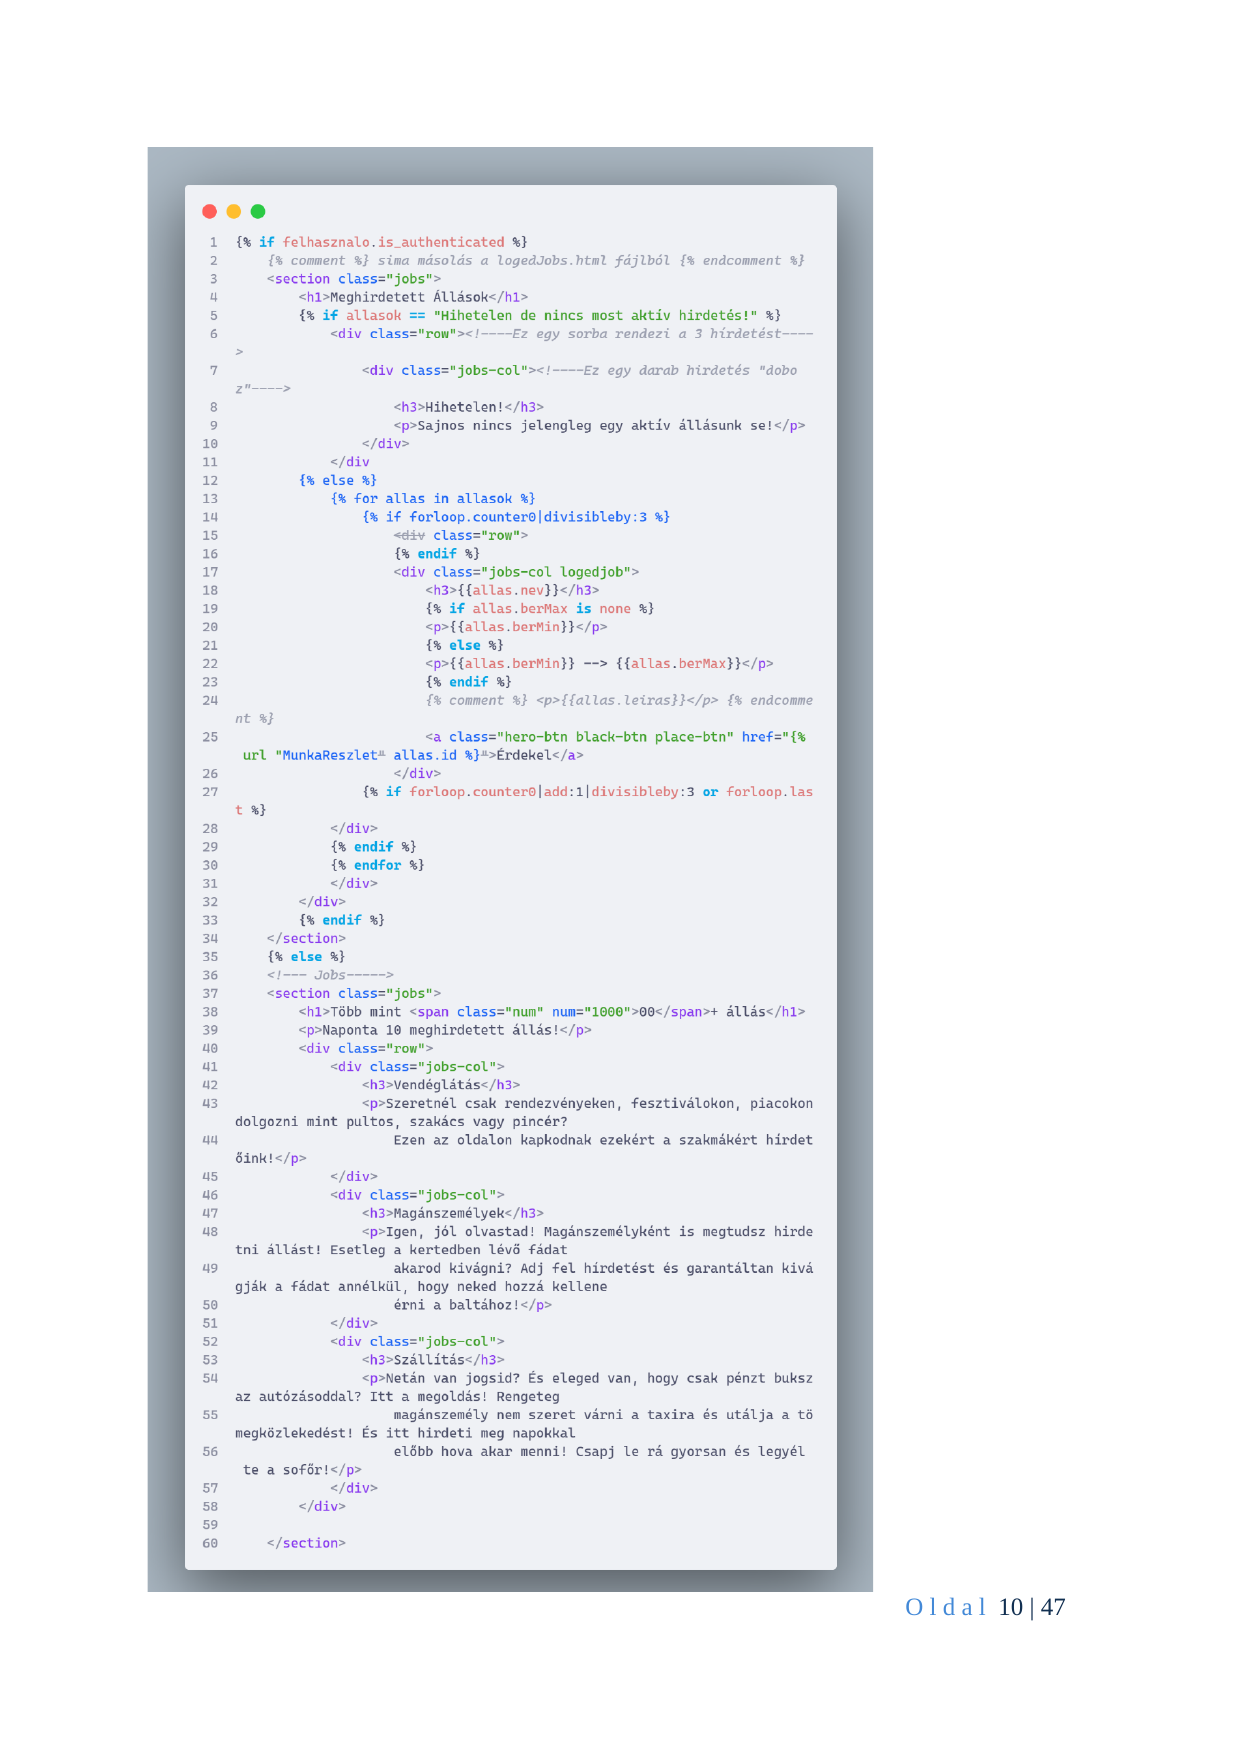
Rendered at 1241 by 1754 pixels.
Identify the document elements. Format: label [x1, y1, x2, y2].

picture [147, 147, 874, 1592]
